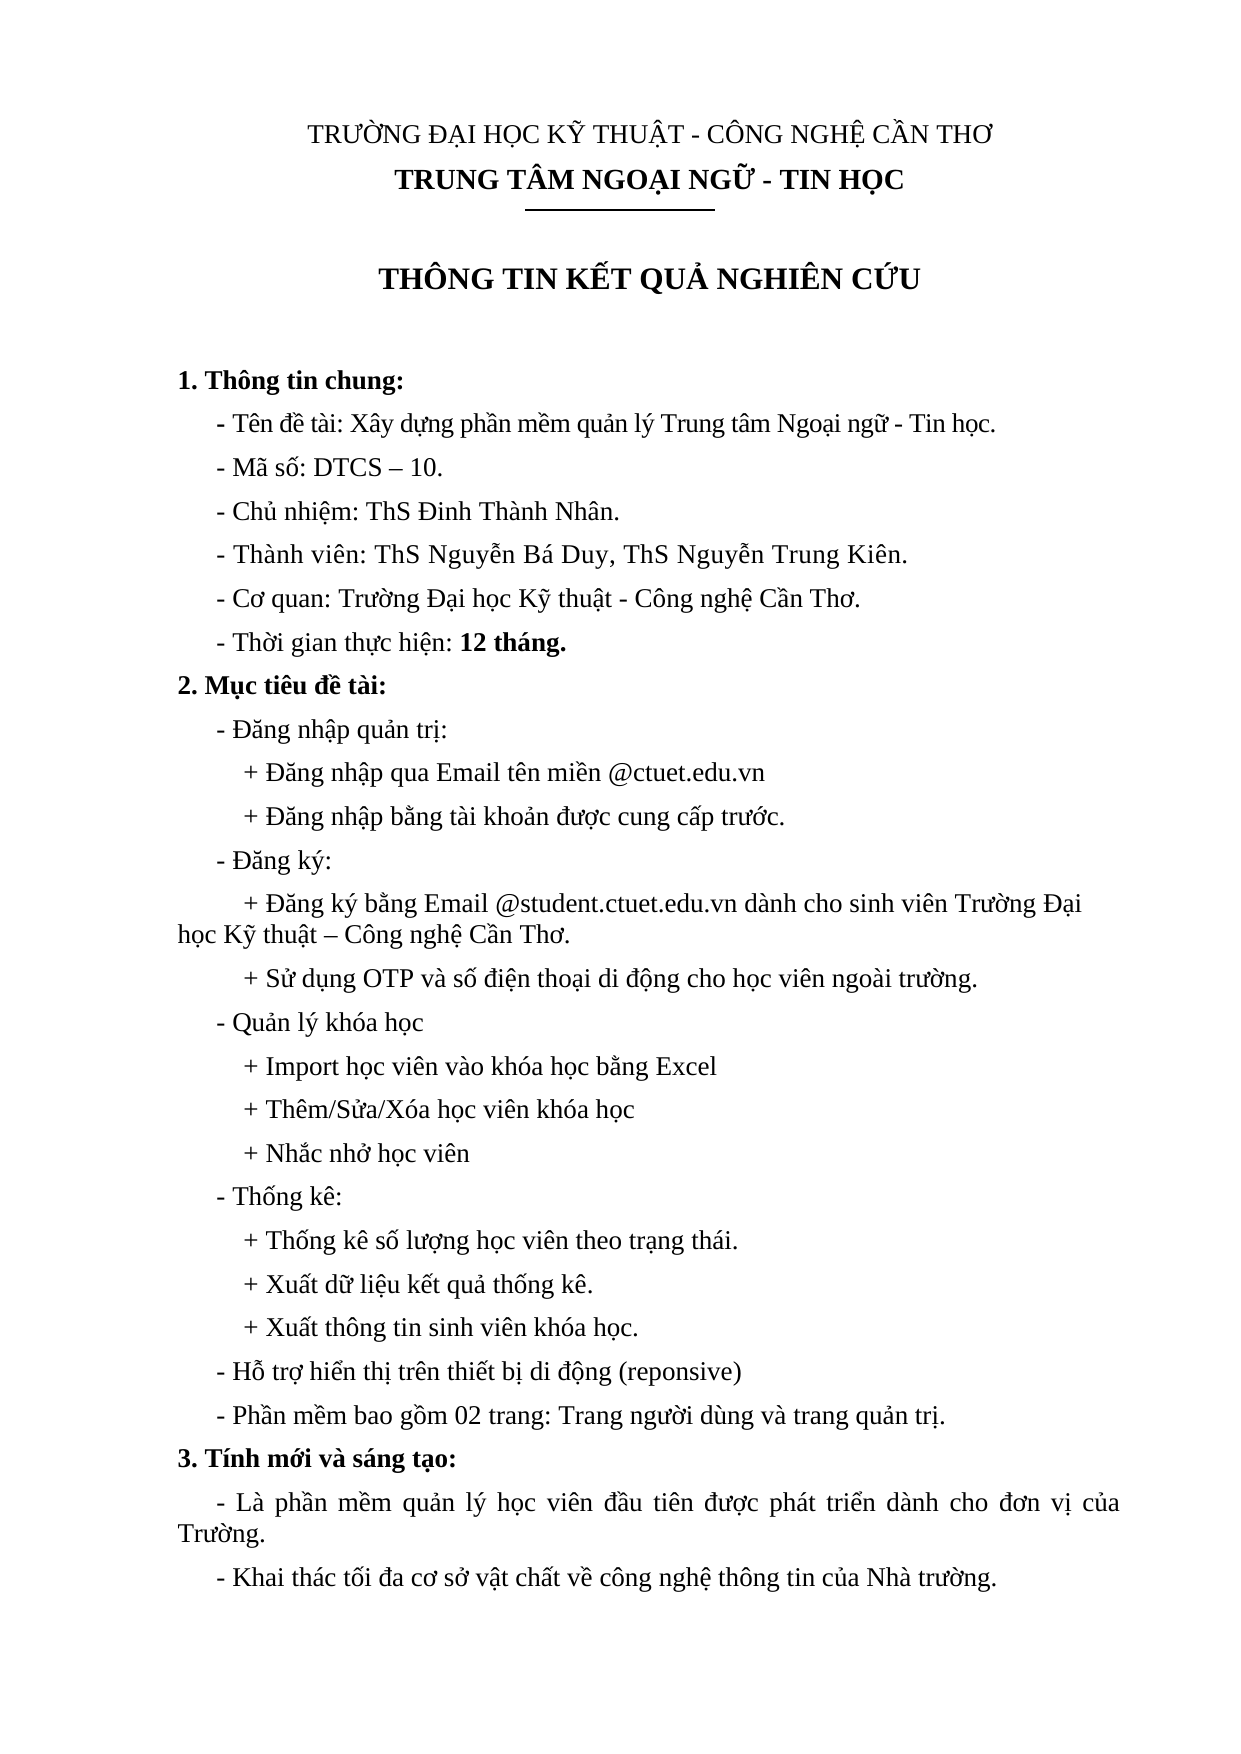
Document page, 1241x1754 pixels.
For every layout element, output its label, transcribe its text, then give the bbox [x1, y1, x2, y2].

text - Hỗ trợ hiển thị trên thiết bị di động (reponsive) [177, 1355, 1122, 1386]
text - Đăng ký: [177, 844, 1122, 875]
text 3. Tính mới và sáng tạo: [177, 1442, 1122, 1473]
text + Đăng ký bằng Email @student.ctuet.edu.vn dành cho sinh viên Trường Đại học Kỹ thuật – Công nghệ Cần Thơ. [177, 887, 1122, 950]
text - Khai thác tối đa cơ sở vật chất về công nghệ thông tin của Nhà trường. [177, 1561, 1122, 1592]
text THÔNG TIN KẾT QUẢ NGHIÊN CỨU [177, 261, 1122, 297]
text 1. Thông tin chung: [177, 364, 1122, 395]
text + Thêm/Sửa/Xóa học viên khóa học [177, 1093, 1122, 1124]
text + Xuất dữ liệu kết quả thống kê. [177, 1268, 1122, 1299]
text - Chủ nhiệm: ThS Đinh Thành Nhân. [177, 495, 1122, 526]
text - Đăng nhập quản trị: [177, 713, 1122, 744]
text - Thành viên: ThS Nguyễn Bá Duy, ThS Nguyễn Trung Kiên. [177, 538, 1122, 569]
text + Sử dụng OTP và số điện thoại di động cho học viên ngoài trường. [177, 962, 1122, 993]
text - Thời gian thực hiện: 12 tháng. [177, 626, 1122, 657]
text - Tên đề tài: Xây dựng phần mềm quản lý Trung tâm Ngoại ngữ - Tin học. [177, 407, 1122, 438]
text - Phần mềm bao gồm 02 trang: Trang người dùng và trang quản trị. [177, 1399, 1122, 1430]
text + Xuất thông tin sinh viên khóa học. [177, 1311, 1122, 1343]
text + Nhắc nhở học viên [177, 1137, 1122, 1168]
text - Thống kê: [177, 1181, 1122, 1212]
text TRUNG TÂM NGOẠI NGỮ - TIN HỌC [177, 162, 1122, 195]
text - Quản lý khóa học [177, 1006, 1122, 1037]
text TRƯỜNG ĐẠI HỌC KỸ THUẬT - CÔNG NGHỆ CẦN THƠ [177, 118, 1122, 149]
text - Mã số: DTCS – 10. [177, 451, 1122, 482]
text + Đăng nhập qua Email tên miền @ctuet.edu.vn [177, 757, 1122, 788]
text - Cơ quan: Trường Đại học Kỹ thuật - Công nghệ Cần Thơ. [177, 582, 1122, 613]
text - Là phần mềm quản lý học viên đầu tiên được phát triển dành cho đơn vị của Trường. [177, 1486, 1122, 1548]
text 2. Mục tiêu đề tài: [177, 669, 1122, 700]
text + Import học viên vào khóa học bằng Excel [177, 1049, 1122, 1081]
text + Thống kê số lượng học viên theo trạng thái. [177, 1224, 1122, 1255]
text + Đăng nhập bằng tài khoản được cung cấp trước. [177, 800, 1122, 831]
